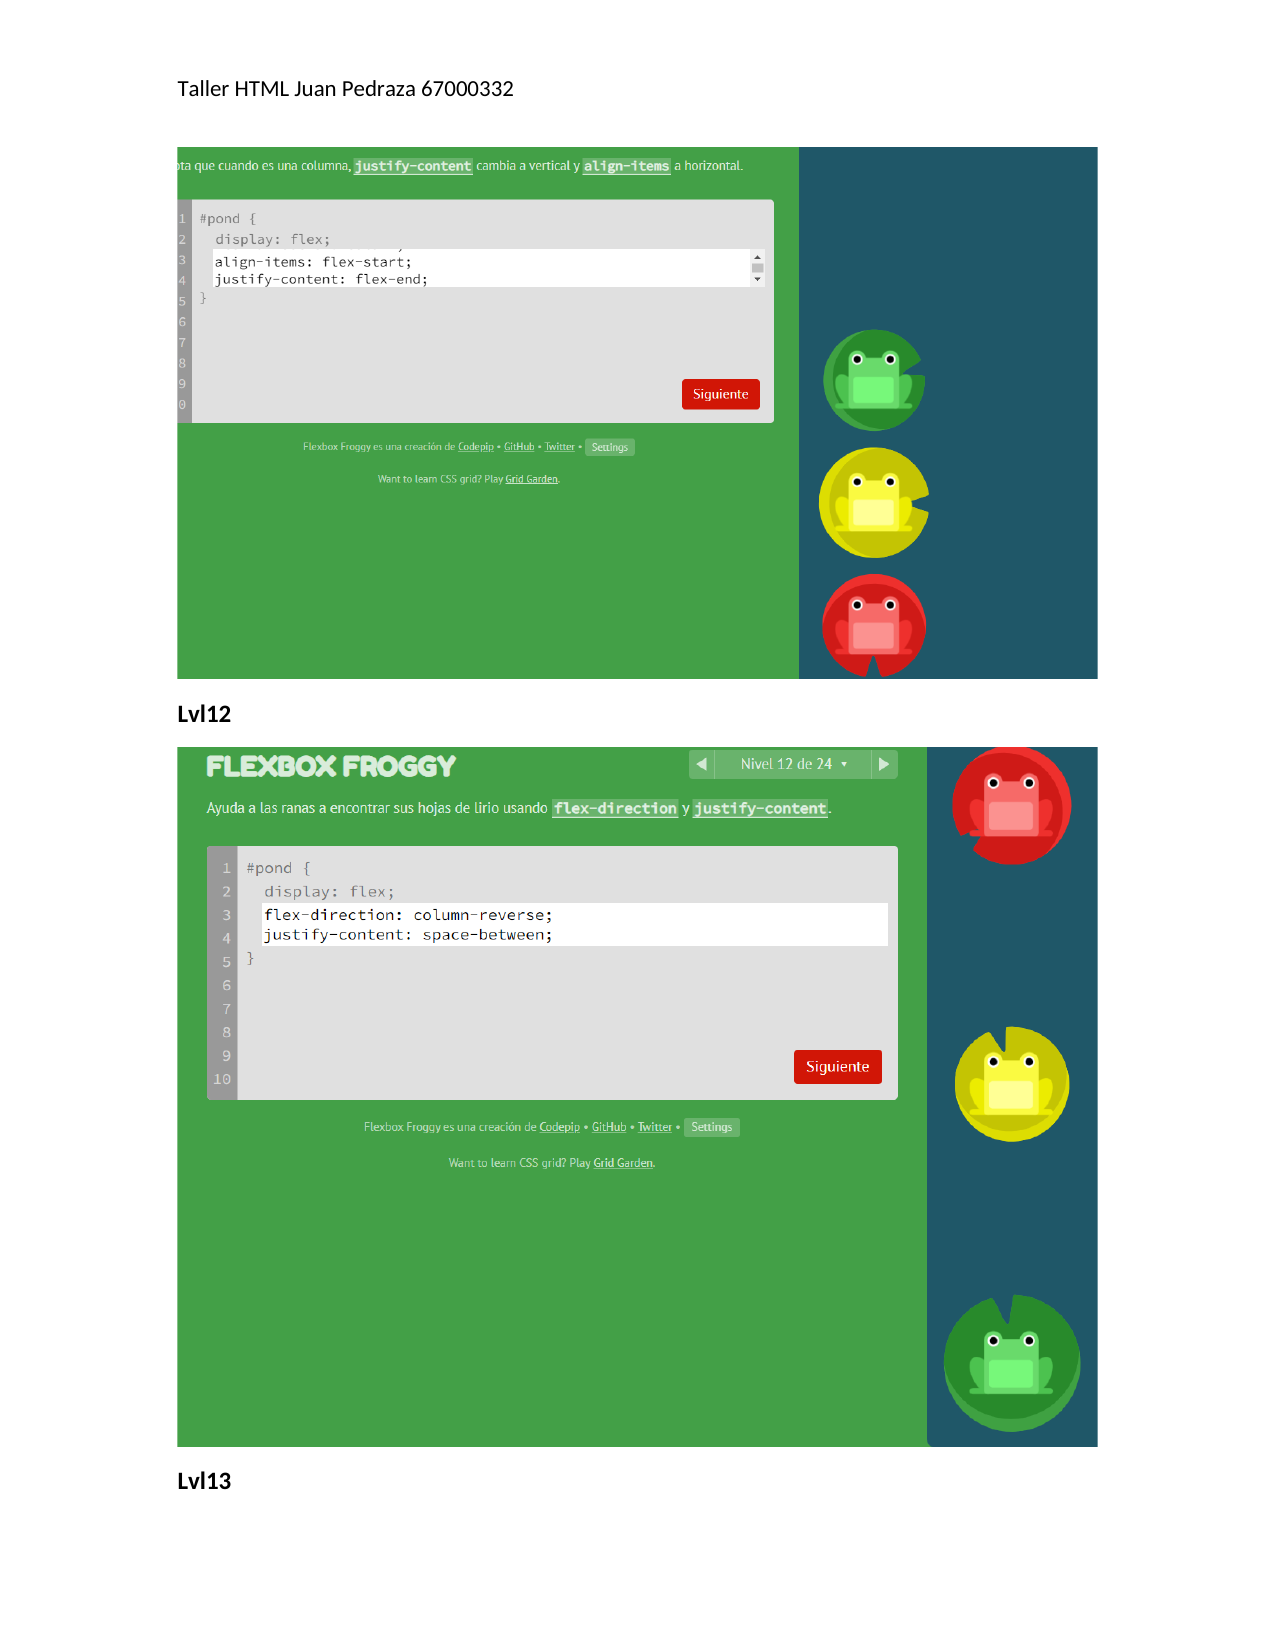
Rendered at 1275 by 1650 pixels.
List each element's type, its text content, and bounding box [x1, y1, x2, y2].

picture [177, 747, 1098, 1447]
text Lvl13 [177, 1465, 1098, 1496]
picture [177, 147, 1098, 679]
text Lvl12 [177, 698, 1098, 728]
